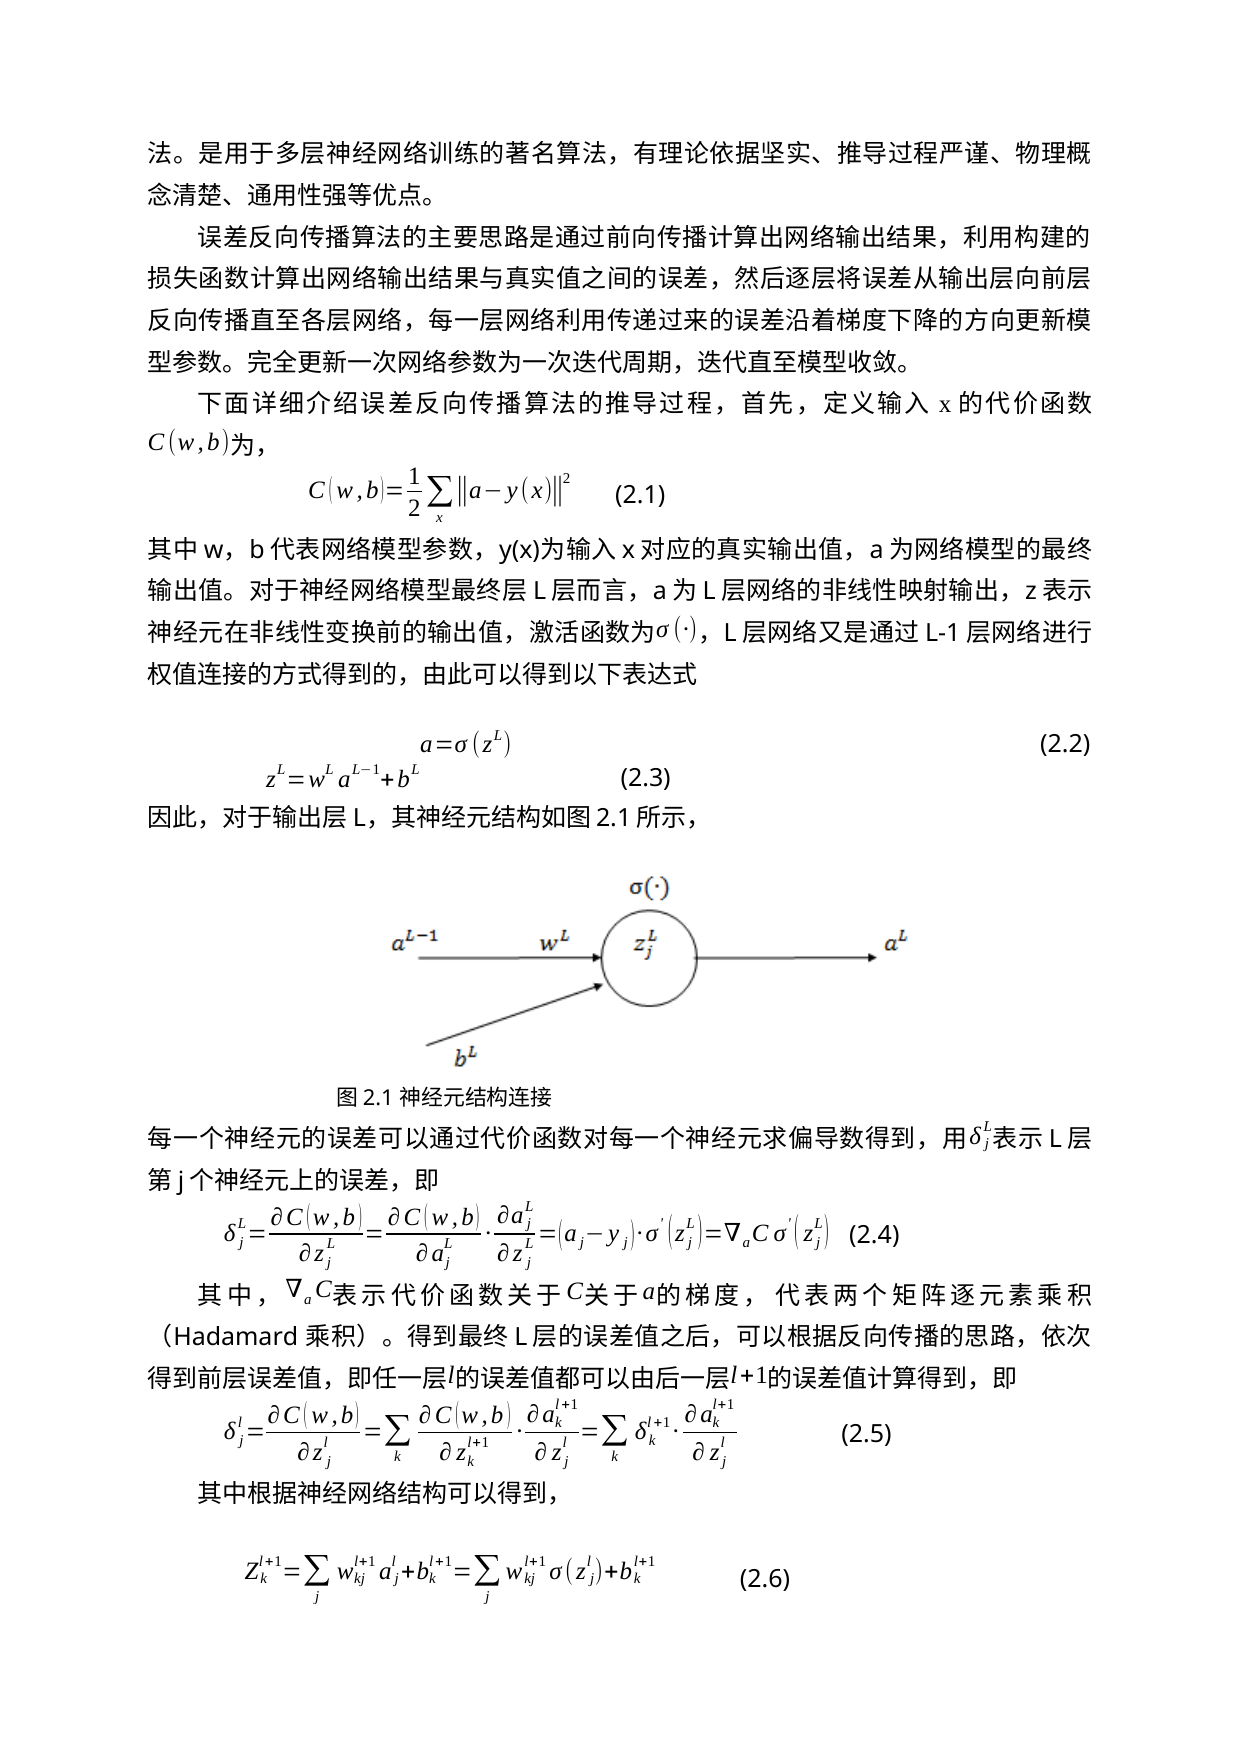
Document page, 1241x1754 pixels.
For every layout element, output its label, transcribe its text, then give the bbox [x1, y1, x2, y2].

text 下面详细介绍误差反向传播算法的推导过程，首先，定义输入x的代价函数为， [148, 379, 1092, 463]
text 图2.1 神经元结构连接 [148, 1072, 1092, 1114]
text 每一个神经元的误差可以通过代价函数对每一个神经元求偏导数得到，用表示L层第j个神经元上的误差，即 [148, 1114, 1092, 1197]
text 误差反向传播算法的主要思路是通过前向传播计算出网络输出结果，利用构建的损失函数计算出网络输出结果与真实值之间的误差，然后逐层将误差从输出层向前层反向传播直至各层网络，每一层网络利用传递过来的误差沿着梯度下降的方向更新模型参数。完全更新一次网络参数为一次迭代周期，迭代直至模型收敛。 [148, 213, 1092, 379]
text 因此，对于输出层L，其神经元结构如图2.1所示， [148, 793, 1092, 835]
text 其中，表示代价函数关于关于的梯度，代表两个矩阵逐元素乘积（Hadamard 乘积）。得到最终L层的误差值之后，可以根据反向传播的思路，依次得到前层误差值，即任一层的误差值都可以由后一层的误差值计算得到，即 [148, 1271, 1092, 1396]
text (2.6) [148, 1553, 1092, 1604]
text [148, 129, 1092, 213]
text (2.5) [148, 1396, 1092, 1469]
text 其中根据神经网络结构可以得到， [148, 1469, 1092, 1511]
text (2.1) [148, 463, 1092, 525]
text (2.4) [148, 1197, 1092, 1271]
text (2.2) (2.3) [148, 691, 1092, 793]
text 其中w，b代表网络模型参数，y(x)为输入x对应的真实输出值，a为网络模型的最终输出值。对于神经网络模型最终层L层而言，a为L层网络的非线性映射输出，z表示神经元在非线性变换前的输出值，激活函数为，L层网络又是通过L-1层网络进行权值连接的方式得到的，由此可以得到以下表达式 [148, 525, 1092, 691]
picture [385, 869, 917, 1073]
